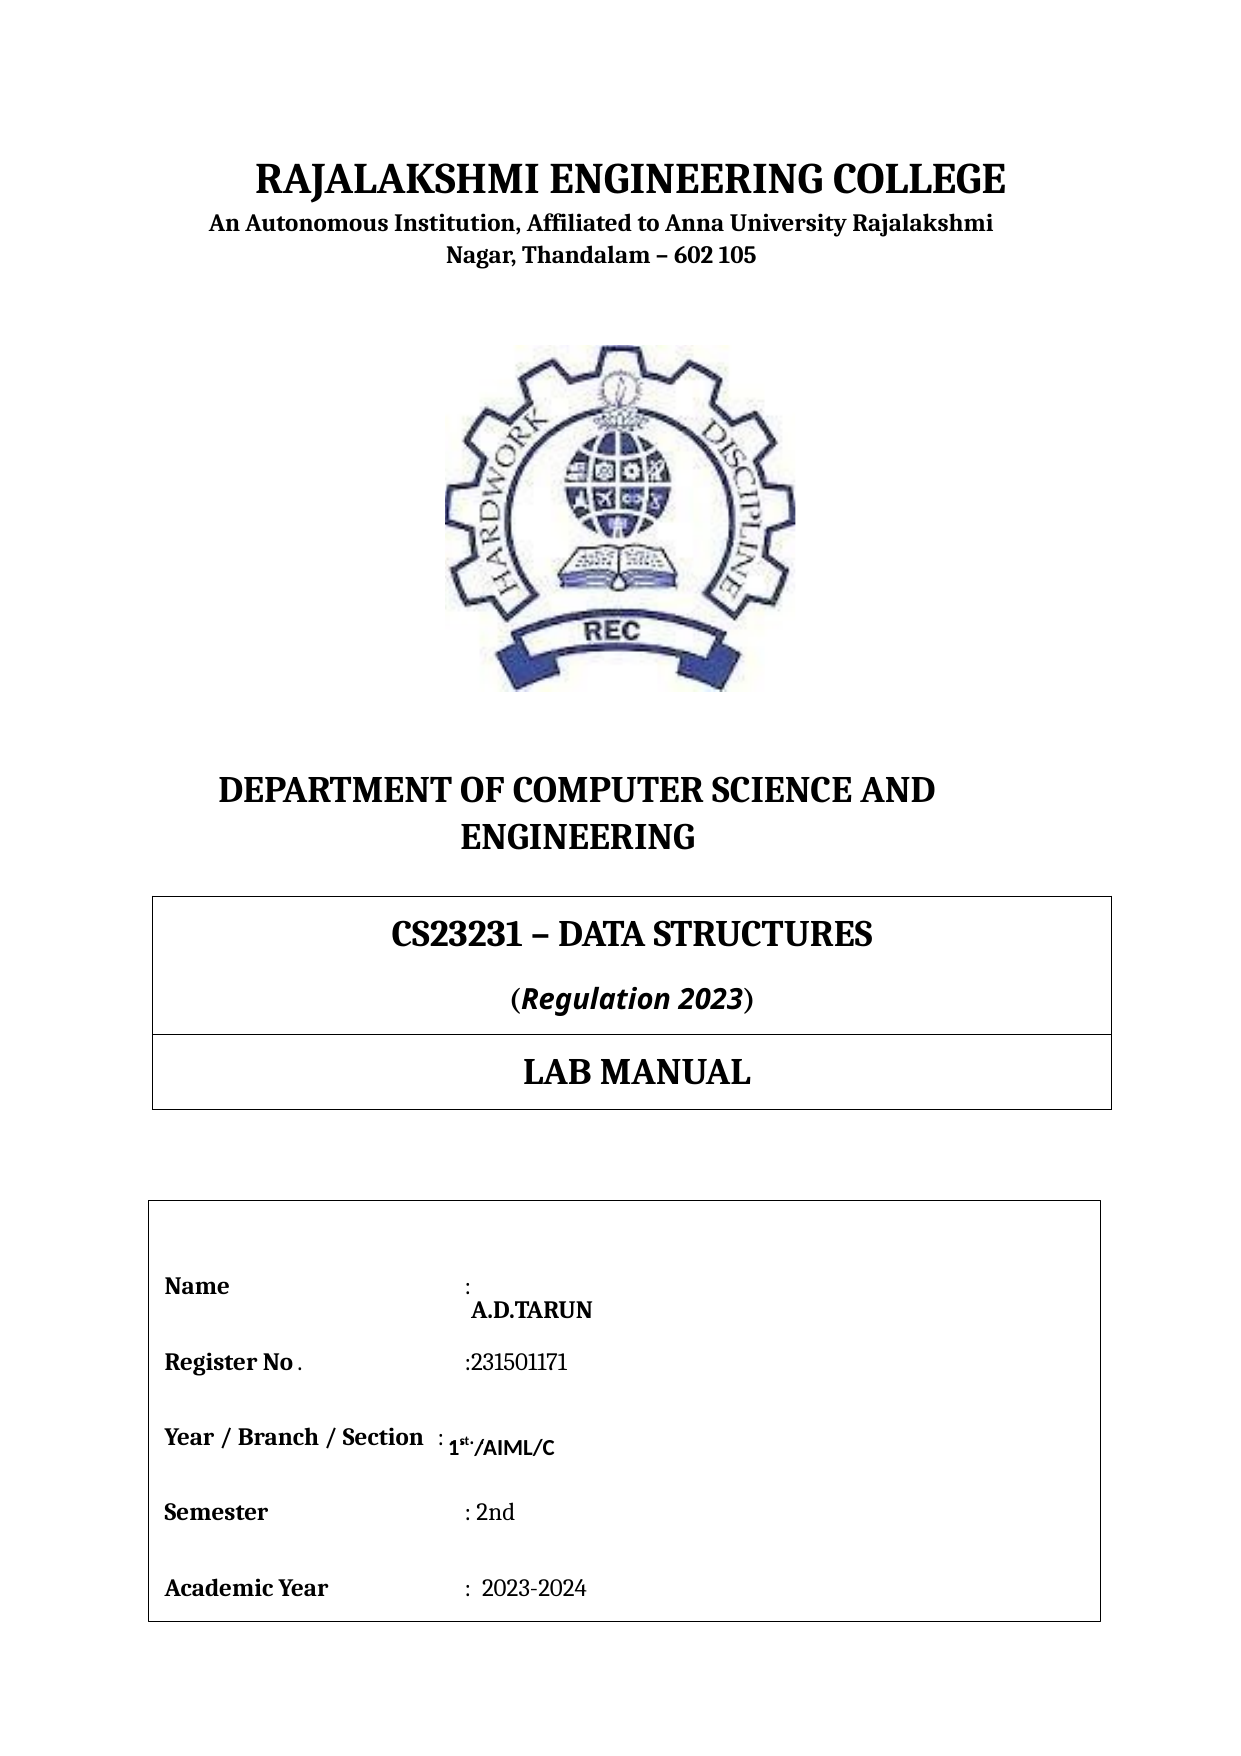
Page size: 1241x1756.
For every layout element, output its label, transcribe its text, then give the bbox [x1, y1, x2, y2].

picture [445, 345, 796, 692]
table_header CS23231 – DATA STRUCTURES (Regulation 2023) [153, 897, 1111, 1034]
text RAJALAKSHMI ENGINEERING COLLEGE [136, 154, 1006, 205]
text An Autonomous Institution, Affiliated to Anna University Rajalakshmi Nagar, Thandalam – 602 105 [184, 209, 1018, 270]
picture [149, 1215, 1100, 1607]
table_cell LAB MANUAL [153, 1035, 1111, 1109]
text DEPARTMENT OF COMPUTER SCIENCE AND ENGINEERING [136, 768, 1018, 859]
